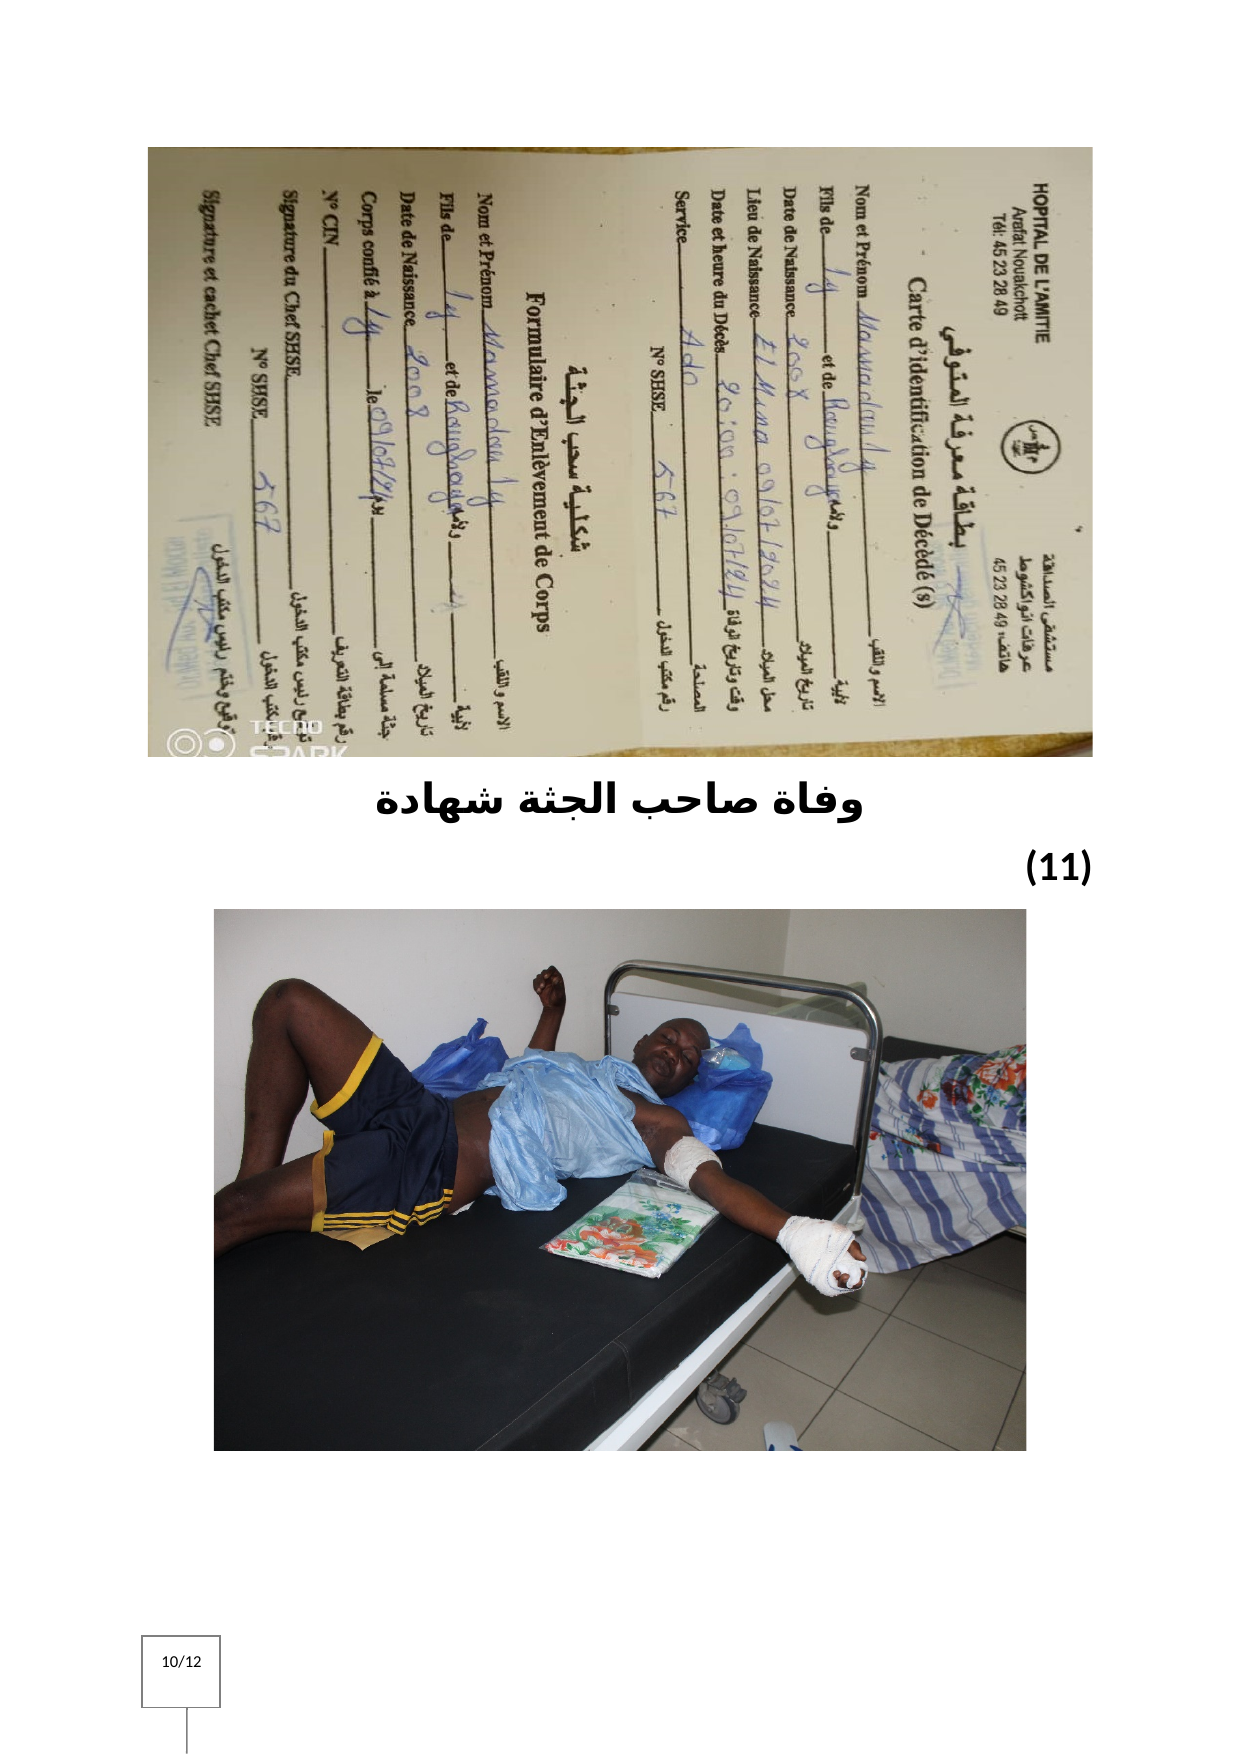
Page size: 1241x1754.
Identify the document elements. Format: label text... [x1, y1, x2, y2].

text وفاة صاحب الجثة شهادة [148, 774, 1093, 822]
picture [213, 909, 1027, 1451]
text (11) [148, 840, 1093, 891]
picture [147, 147, 1093, 757]
